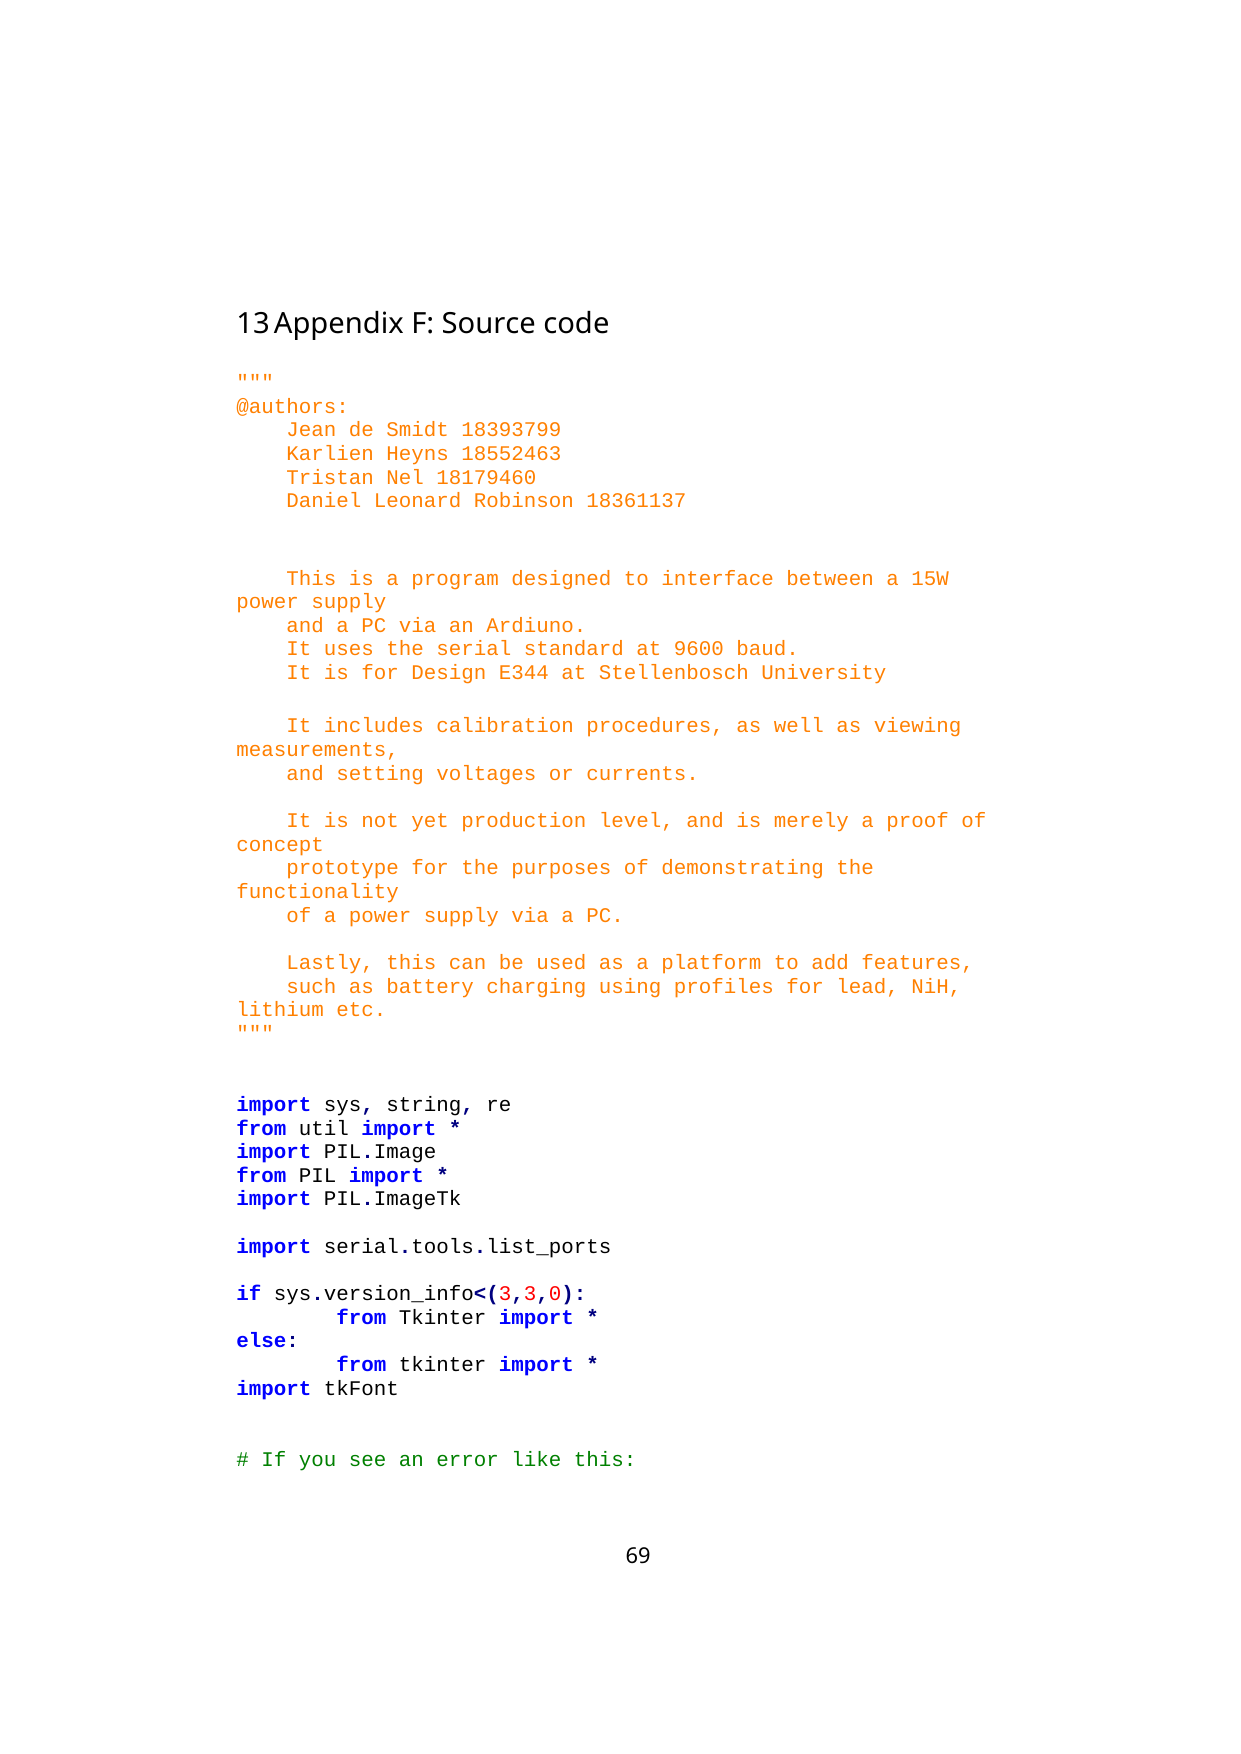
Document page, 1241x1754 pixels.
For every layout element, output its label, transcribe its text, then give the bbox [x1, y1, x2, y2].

text else: [236, 1330, 1004, 1354]
text import serial.tools.list_ports [236, 1236, 1004, 1259]
text It is not yet production level, and is merely a proof of concept [236, 810, 1004, 857]
text of a power supply via a PC. [236, 905, 1004, 928]
text # If you see an error like this: [236, 1448, 1004, 1472]
text if sys.version_info<(3,3,0): [236, 1283, 1004, 1307]
text such as battery charging using profiles for lead, NiH, lithium etc. [236, 976, 1004, 1023]
text It is for Design E344 at Stellenbosch University [236, 662, 1004, 686]
text from tkinter import * [236, 1354, 1004, 1378]
text import sys, string, re [236, 1094, 1004, 1117]
text """ [236, 372, 1004, 396]
text import PIL.ImageTk [236, 1188, 1004, 1212]
text import tkFont [236, 1378, 1004, 1401]
text Tristan Nel 18179460 [236, 467, 1004, 490]
subtitle Appendix F: Source code [236, 302, 1004, 342]
text Jean de Smidt 18393799 [236, 419, 1004, 443]
text This is a program designed to interface between a 15W power supply [236, 567, 1004, 615]
text Karlien Heyns 18552463 [236, 443, 1004, 467]
text and a PC via an Ardiuno. [236, 615, 1004, 638]
text from util import * [236, 1117, 1004, 1141]
text and setting voltages or currents. [236, 763, 1004, 786]
text prototype for the purposes of demonstrating the functionality [236, 857, 1004, 905]
text from Tkinter import * [236, 1307, 1004, 1330]
text Daniel Leonard Robinson 18361137 [236, 490, 1004, 514]
text It includes calibration procedures, as well as viewing measurements, [236, 716, 1004, 763]
text """ [236, 1023, 1004, 1047]
text import PIL.Image [236, 1141, 1004, 1165]
text @authors: [236, 396, 1004, 419]
text It uses the serial standard at 9600 baud. [236, 638, 1004, 662]
text Lastly, this can be used as a platform to add features, [236, 952, 1004, 976]
text from PIL import * [236, 1165, 1004, 1188]
